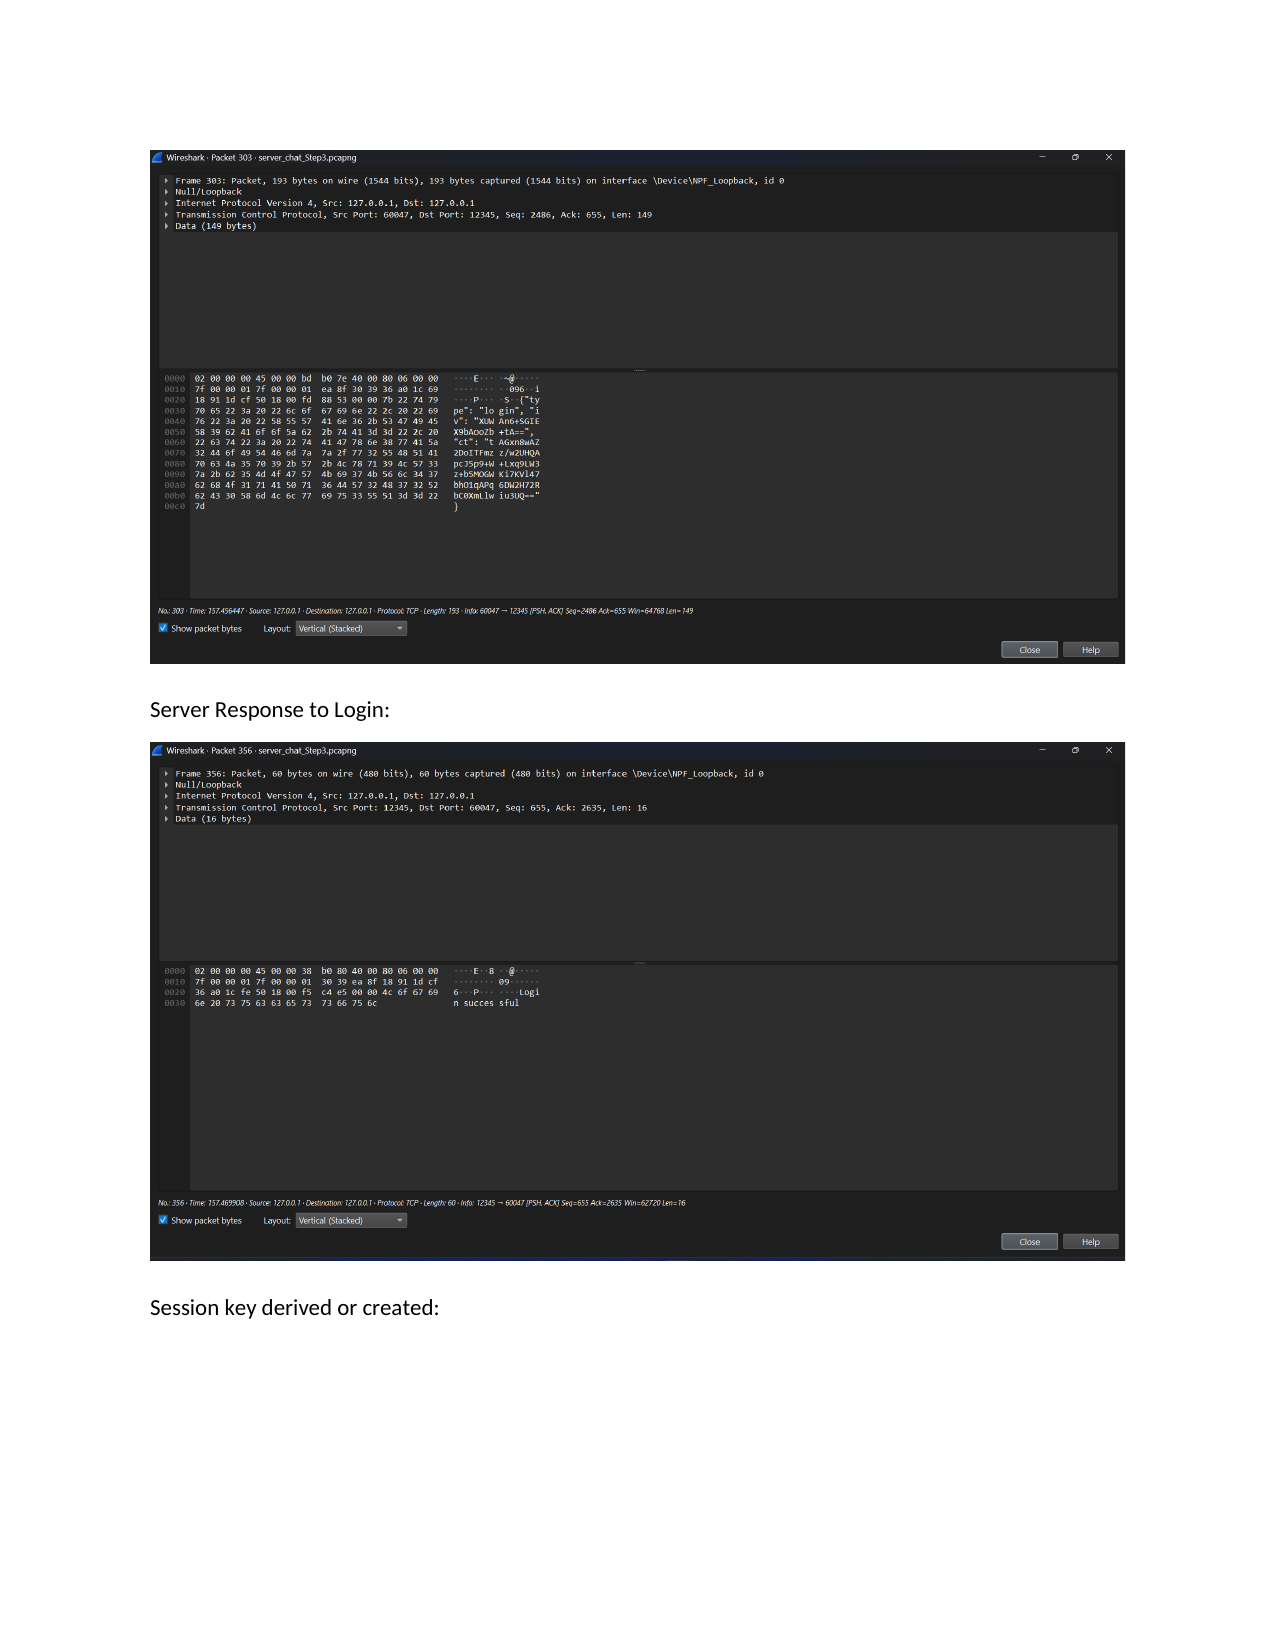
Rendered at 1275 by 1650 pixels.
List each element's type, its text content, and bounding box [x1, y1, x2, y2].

text Session key derived or created: [150, 1261, 1125, 1321]
text Server Response to Login: [150, 664, 1125, 723]
picture [150, 742, 1125, 1261]
picture [150, 150, 1125, 664]
